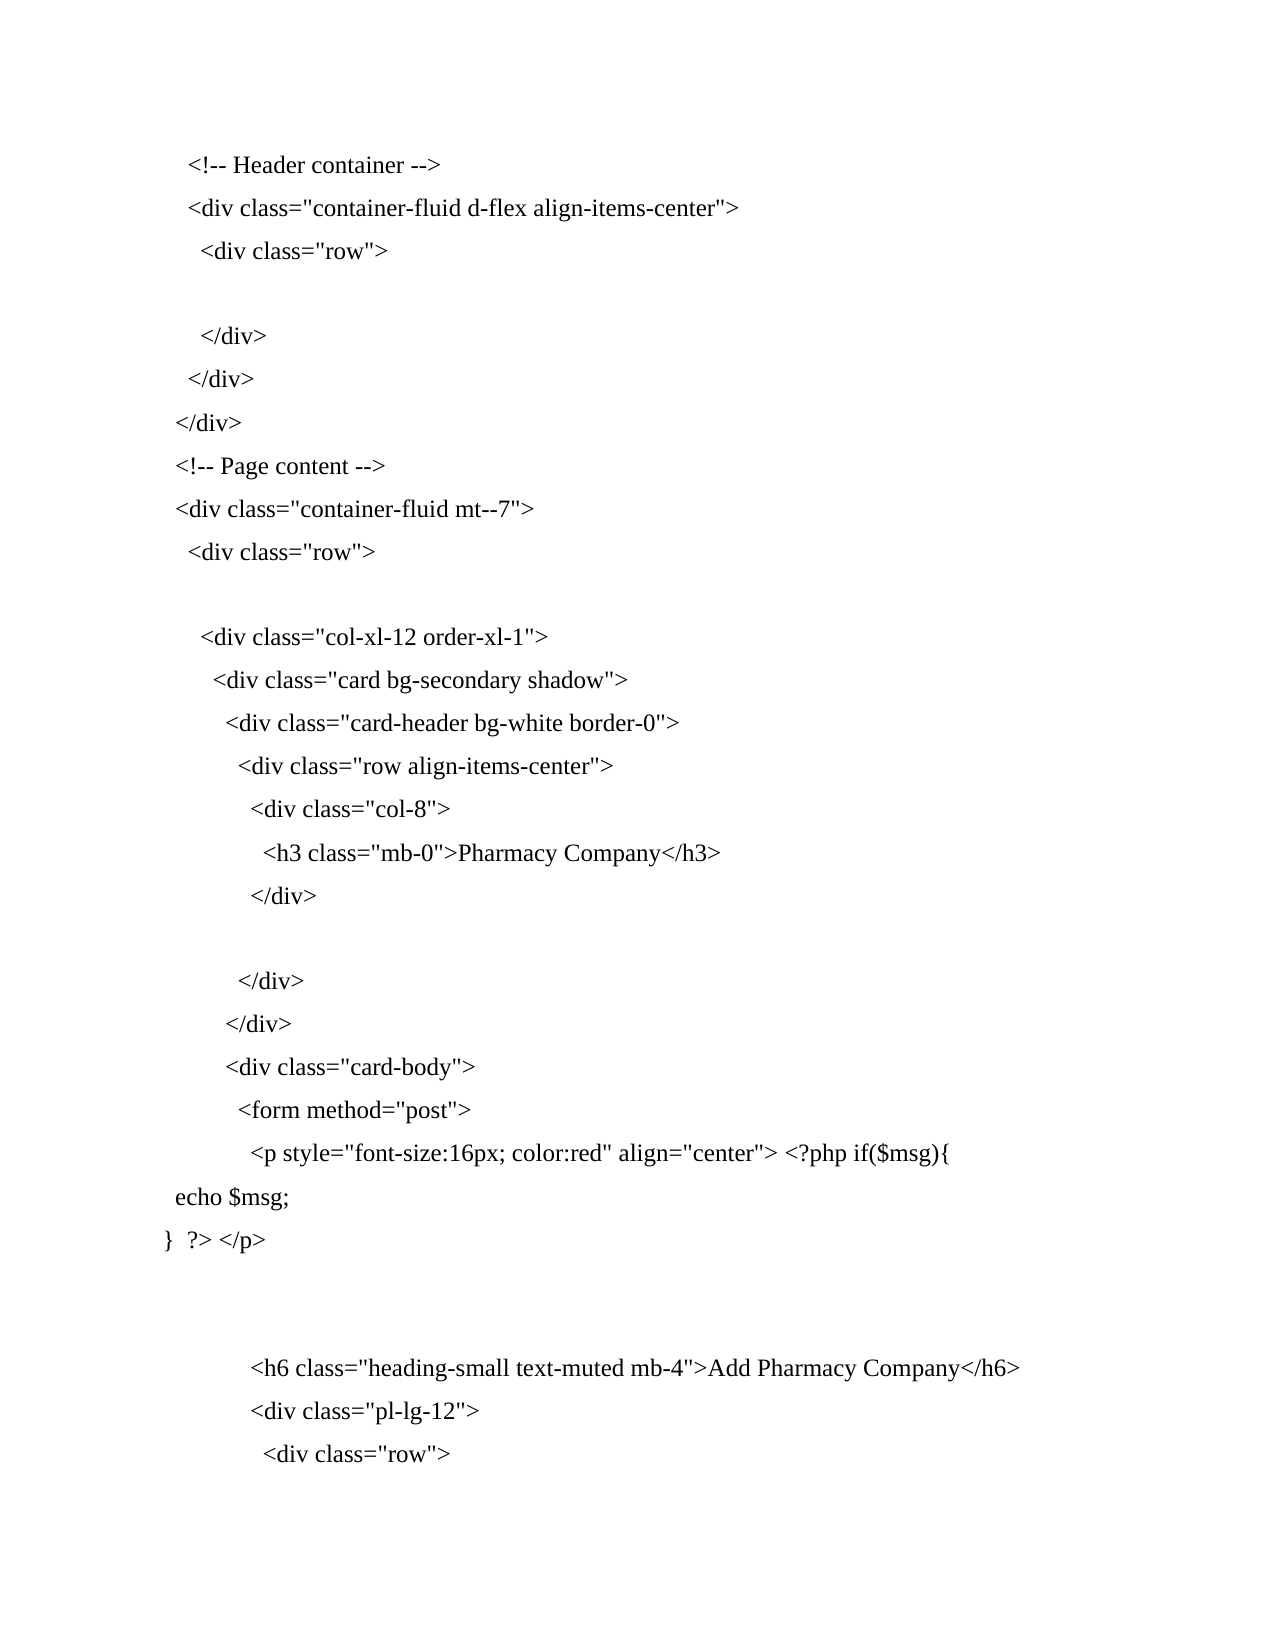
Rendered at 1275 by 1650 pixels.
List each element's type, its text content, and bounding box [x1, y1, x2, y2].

text <form method="post"> [150, 1095, 1125, 1124]
text <div class="col-xl-12 order-xl-1"> [150, 622, 1125, 651]
text <div class="col-8"> [150, 794, 1125, 823]
text echo $msg; [150, 1182, 1125, 1210]
text </div> [150, 364, 1125, 393]
text <div class="container-fluid mt--7"> [150, 494, 1125, 523]
text <div class="row align-items-center"> [150, 751, 1125, 780]
text </div> [150, 321, 1125, 350]
text </div> [150, 1009, 1125, 1038]
text <h6 class="heading-small text-muted mb-4">Add Pharmacy Company</h6> [150, 1353, 1125, 1382]
text <p style="font-size:16px; color:red" align="center"> <?php if($msg){ [150, 1138, 1125, 1167]
text <div class="row"> [150, 1439, 1125, 1468]
text <h3 class="mb-0">Pharmacy Company</h3> [150, 838, 1125, 866]
text <div class="row"> [150, 236, 1125, 265]
text <!-- Page content --> [150, 451, 1125, 479]
text <!-- Header container --> [150, 150, 1125, 179]
text <div class="card bg-secondary shadow"> [150, 665, 1125, 694]
text </div> [150, 408, 1125, 436]
text <div class="container-fluid d-flex align-items-center"> [150, 193, 1125, 222]
text } ?> </p> [150, 1225, 1125, 1253]
text <div class="pl-lg-12"> [150, 1396, 1125, 1425]
text <div class="row"> [150, 537, 1125, 566]
text <div class="card-body"> [150, 1052, 1125, 1081]
text </div> [150, 966, 1125, 995]
text <div class="card-header bg-white border-0"> [150, 708, 1125, 737]
text </div> [150, 881, 1125, 909]
